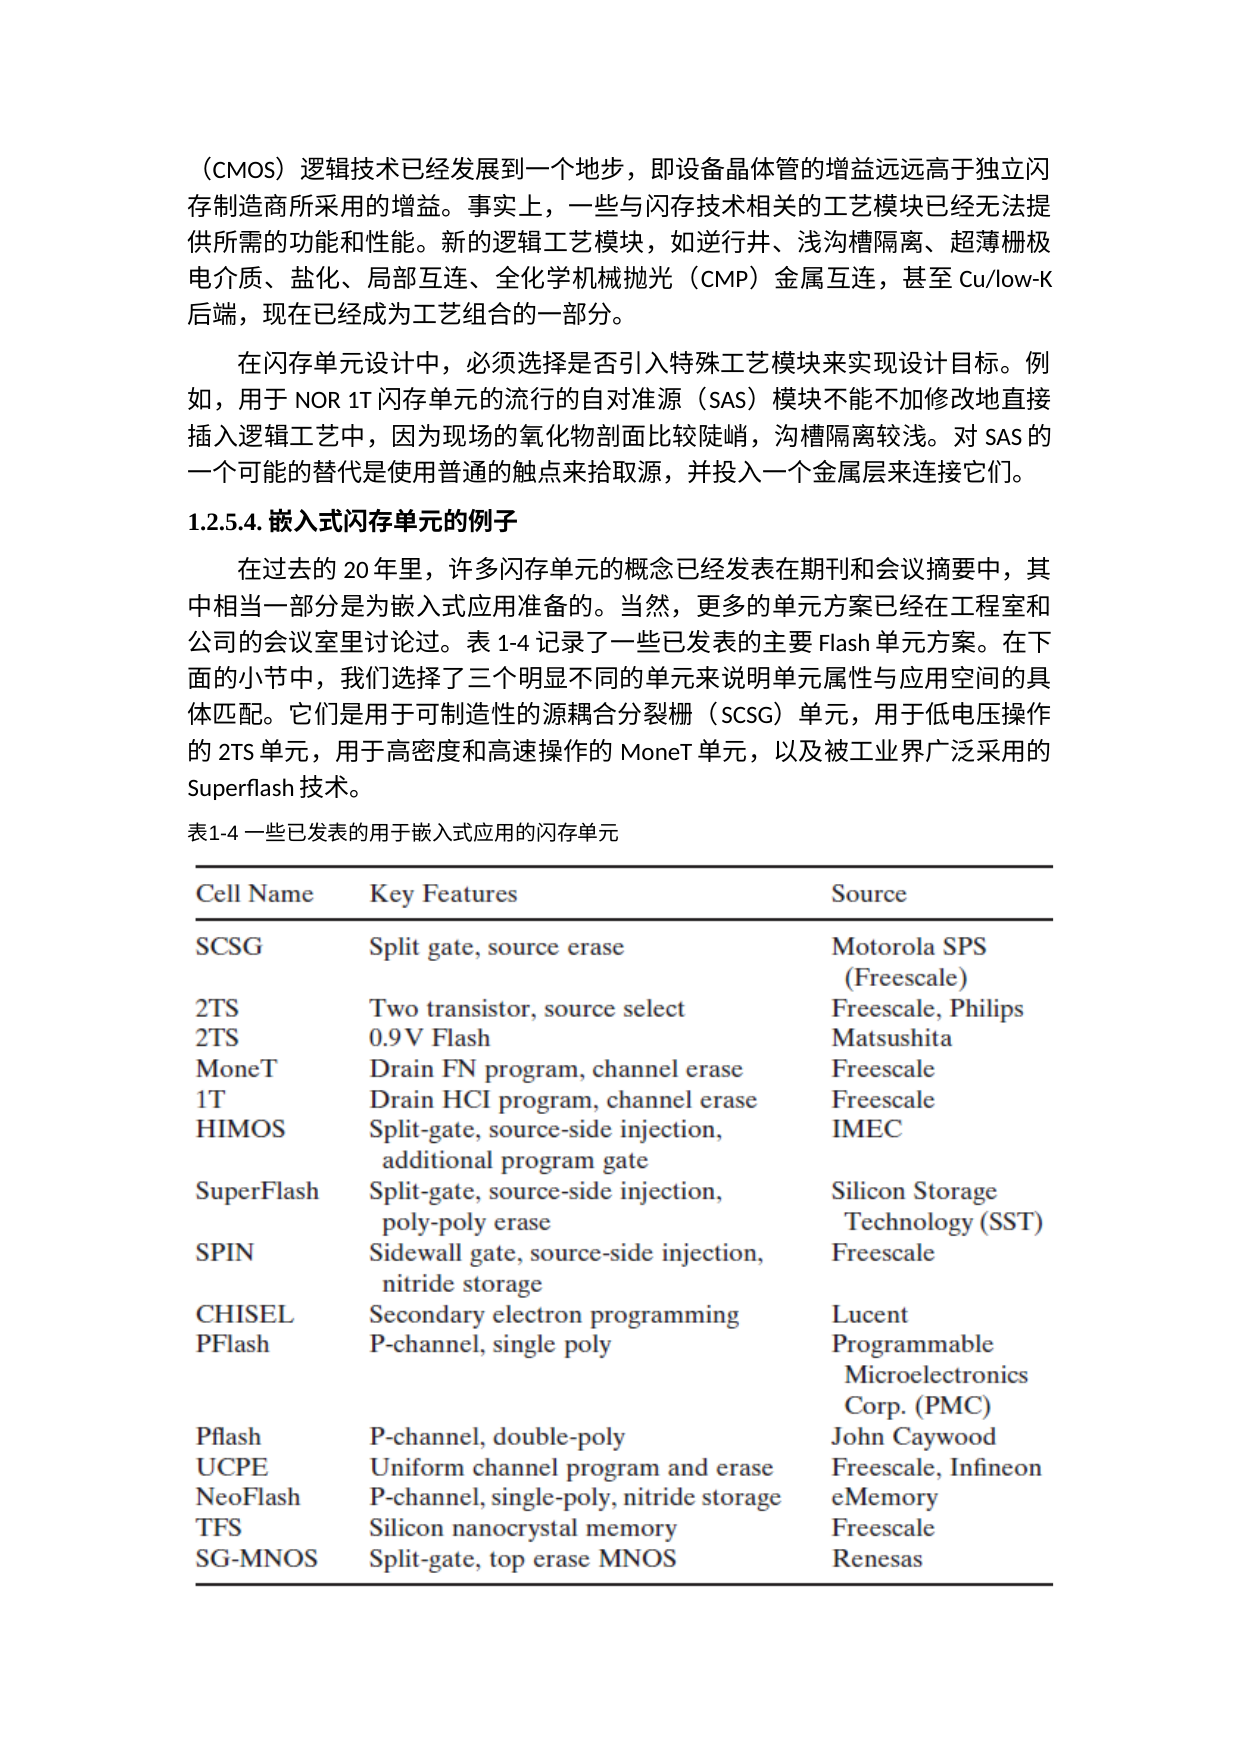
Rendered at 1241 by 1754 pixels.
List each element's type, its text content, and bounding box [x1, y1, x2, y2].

picture [187, 858, 1054, 1598]
text 在过去的20年里，许多闪存单元的概念已经发表在期刊和会议摘要中，其中相当一部分是为嵌入式应用准备的。当然，更多的单元方案已经在工程室和公司的会议室里讨论过。表1-4记录了一些已发表的主要Flash单元方案。在下面的小节中，我们选择了三个明显不同的单元来说明单元属性与应用空间的具体匹配。它们是用于可制造性的源耦合分裂栅（SCSG）单元，用于低电压操作的2TS单元，用于高密度和高速操作的MoneT单元，以及被工业界广泛采用的Superflash技术。 [187, 550, 1053, 804]
subtitle 嵌入式闪存单元的例子 [187, 501, 1053, 537]
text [187, 150, 1053, 331]
text 在闪存单元设计中，必须选择是否引入特殊工艺模块来实现设计目标。例如，用于NOR 1T闪存单元的流行的自对准源（SAS）模块不能不加修改地直接插入逻辑工艺中，因为现场的氧化物剖面比较陡峭，沟槽隔离较浅。对SAS的一个可能的替代是使用普通的触点来拾取源，并投入一个金属层来连接它们。 [187, 344, 1053, 489]
